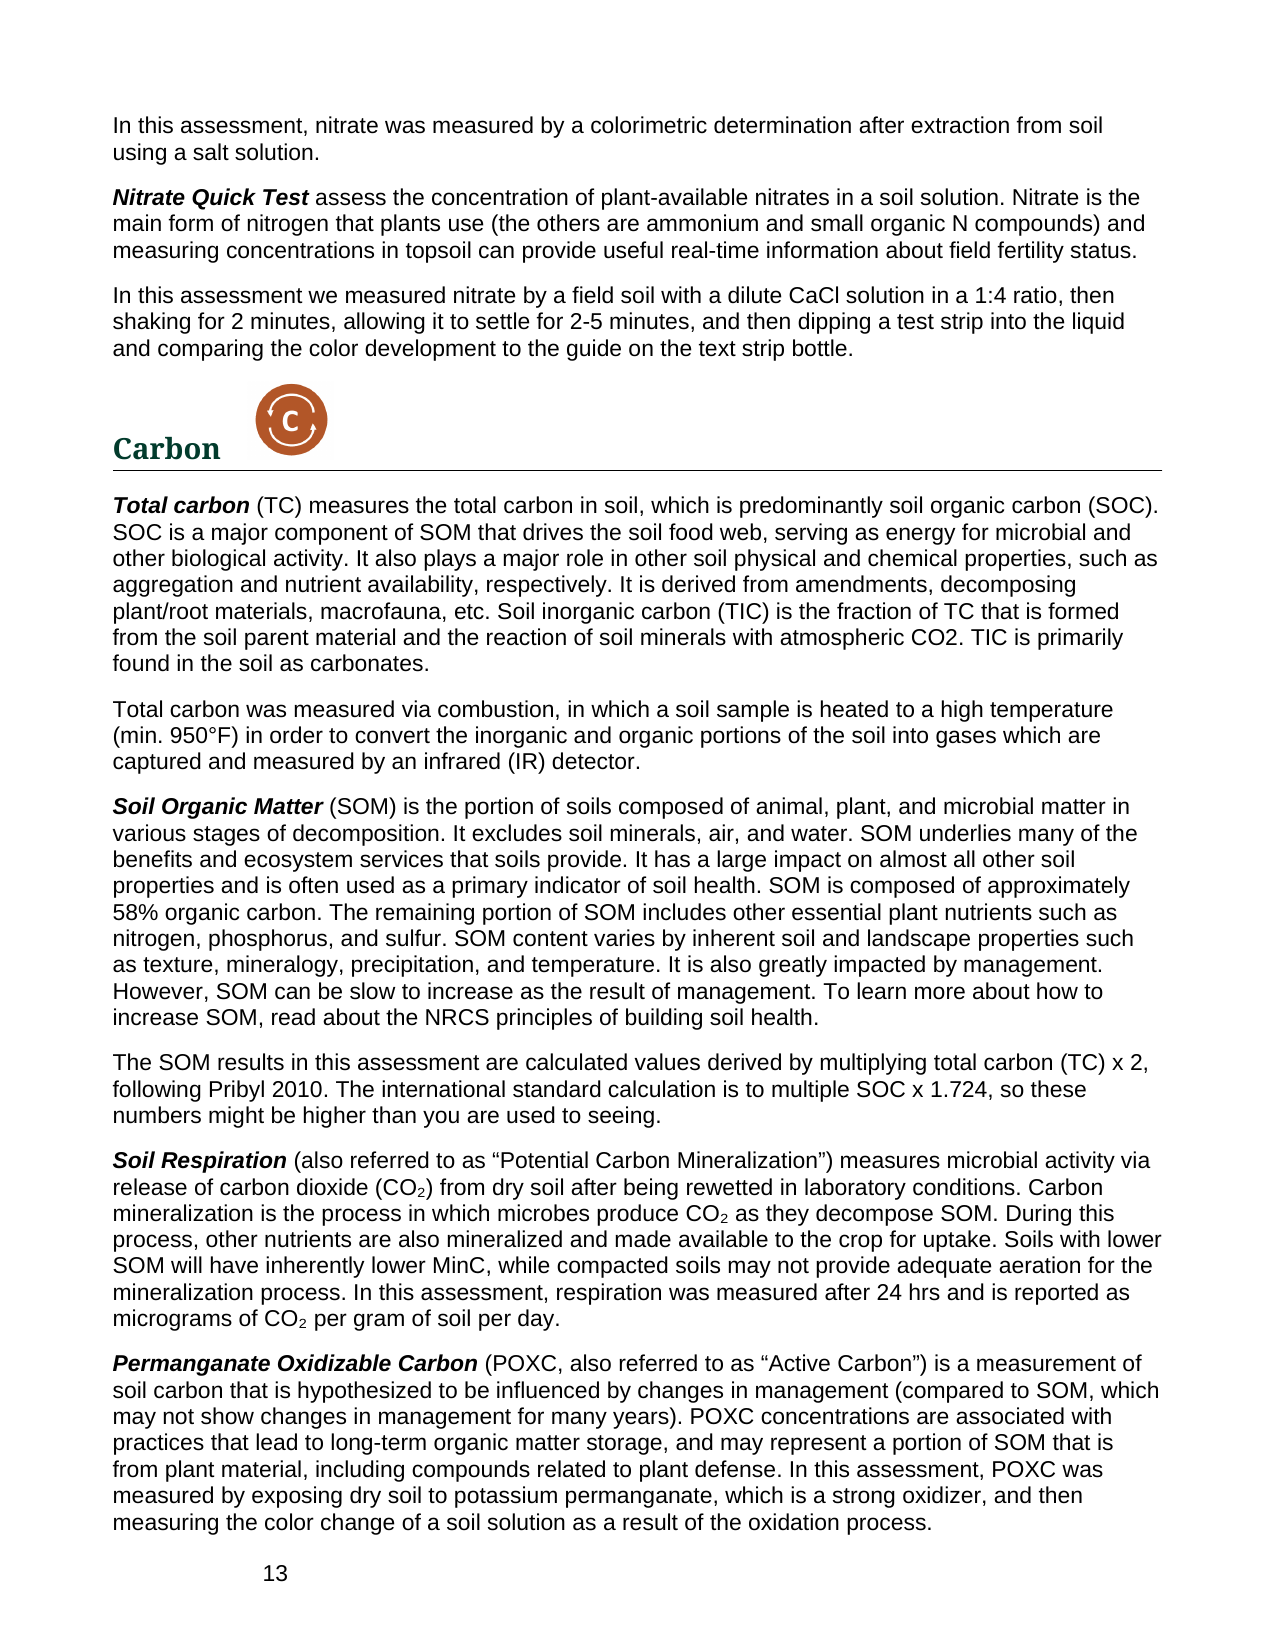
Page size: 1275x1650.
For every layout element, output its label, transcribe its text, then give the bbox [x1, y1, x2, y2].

text Total carbon (TC) measures the total carbon in soil, which is predominantly soil organic carbon (SOC). SOC is a major component of SOM that drives the soil food web, serving as energy for microbial and other biological activity. It also plays a major role in other soil physical and chemical properties, such as aggregation and nutrient availability, respectively. It is derived from amendments, decomposing plant/root materials, macrofauna, etc. Soil inorganic carbon (TIC) is the fraction of TC that is formed from the soil parent material and the reaction of soil minerals with atmospheric CO2. TIC is primarily found in the soil as carbonates. [112, 492, 1162, 677]
subtitle Carbon [112, 382, 1162, 471]
text In this assessment we measured nitrate by a field soil with a dilute CaCl solution in a 1:4 ratio, then shaking for 2 minutes, allowing it to settle for 2-5 minutes, and then dipping a test strip into the liquid and comparing the color development to the guide on the text strip bottle. [112, 282, 1162, 361]
text Permanganate Oxidizable Carbon (POXC, also referred to as “Active Carbon”) is a measurement of soil carbon that is hypothesized to be influenced by changes in management (compared to SOM, which may not show changes in management for many years). POXC concentrations are associated with practices that lead to long-term organic matter storage, and may represent a portion of SOM that is from plant material, including compounds related to plant defense. In this assessment, POXC was measured by exposing dry soil to potassium permanganate, which is a strong oxidizer, and then measuring the color change of a soil solution as a result of the oxidation process. [112, 1350, 1162, 1535]
text Soil Organic Matter (SOM) is the portion of soils composed of animal, plant, and microbial matter in various stages of decomposition. It excludes soil minerals, air, and water. SOM underlies many of the benefits and ecosystem services that soils provide. It has a large impact on almost all other soil properties and is often used as a primary indicator of soil health. SOM is composed of approximately 58% organic carbon. The remaining portion of SOM includes other essential plant nutrients such as nitrogen, phosphorus, and sulfur. SOM content varies by inherent soil and landscape properties such as texture, mineralogy, precipitation, and temperature. It is also greatly impacted by management. However, SOM can be slow to increase as the result of management. To learn more about how to increase SOM, read about the NRCS principles of building soil health. [112, 793, 1162, 1031]
picture [247, 381, 334, 460]
text In this assessment, nitrate was measured by a colorimetric determination after extraction from soil using a salt solution. [112, 112, 1162, 165]
text Total carbon was measured via combustion, in which a soil sample is heated to a high temperature (min. 950°F) in order to convert the inorganic and organic portions of the soil into gases which are captured and measured by an infrared (IR) detector. [112, 696, 1162, 774]
text Nitrate Quick Test assess the concentration of plant-available nitrates in a soil solution. Nitrate is the main form of nitrogen that plants use (the others are ammonium and small organic N compounds) and measuring concentrations in topsoil can provide useful real-time information about field fertility status. [112, 184, 1162, 263]
text The SOM results in this assessment are calculated values derived by multiplying total carbon (TC) x 2, following Pribyl 2010. The international standard calculation is to multiple SOC x 1.724, so these numbers might be higher than you are used to seeing. [112, 1049, 1162, 1128]
text Soil Respiration (also referred to as “Potential Carbon Mineralization”) measures microbial activity via release of carbon dioxide (CO₂) from dry soil after being rewetted in laboratory conditions. Carbon mineralization is the process in which microbes produce CO₂ as they decompose SOM. During this process, other nutrients are also mineralized and made available to the crop for uptake. Soils with lower SOM will have inherently lower MinC, while compacted soils may not provide adequate aeration for the mineralization process. In this assessment, respiration was measured after 24 hrs and is reported as micrograms of CO₂ per gram of soil per day. [112, 1147, 1162, 1332]
